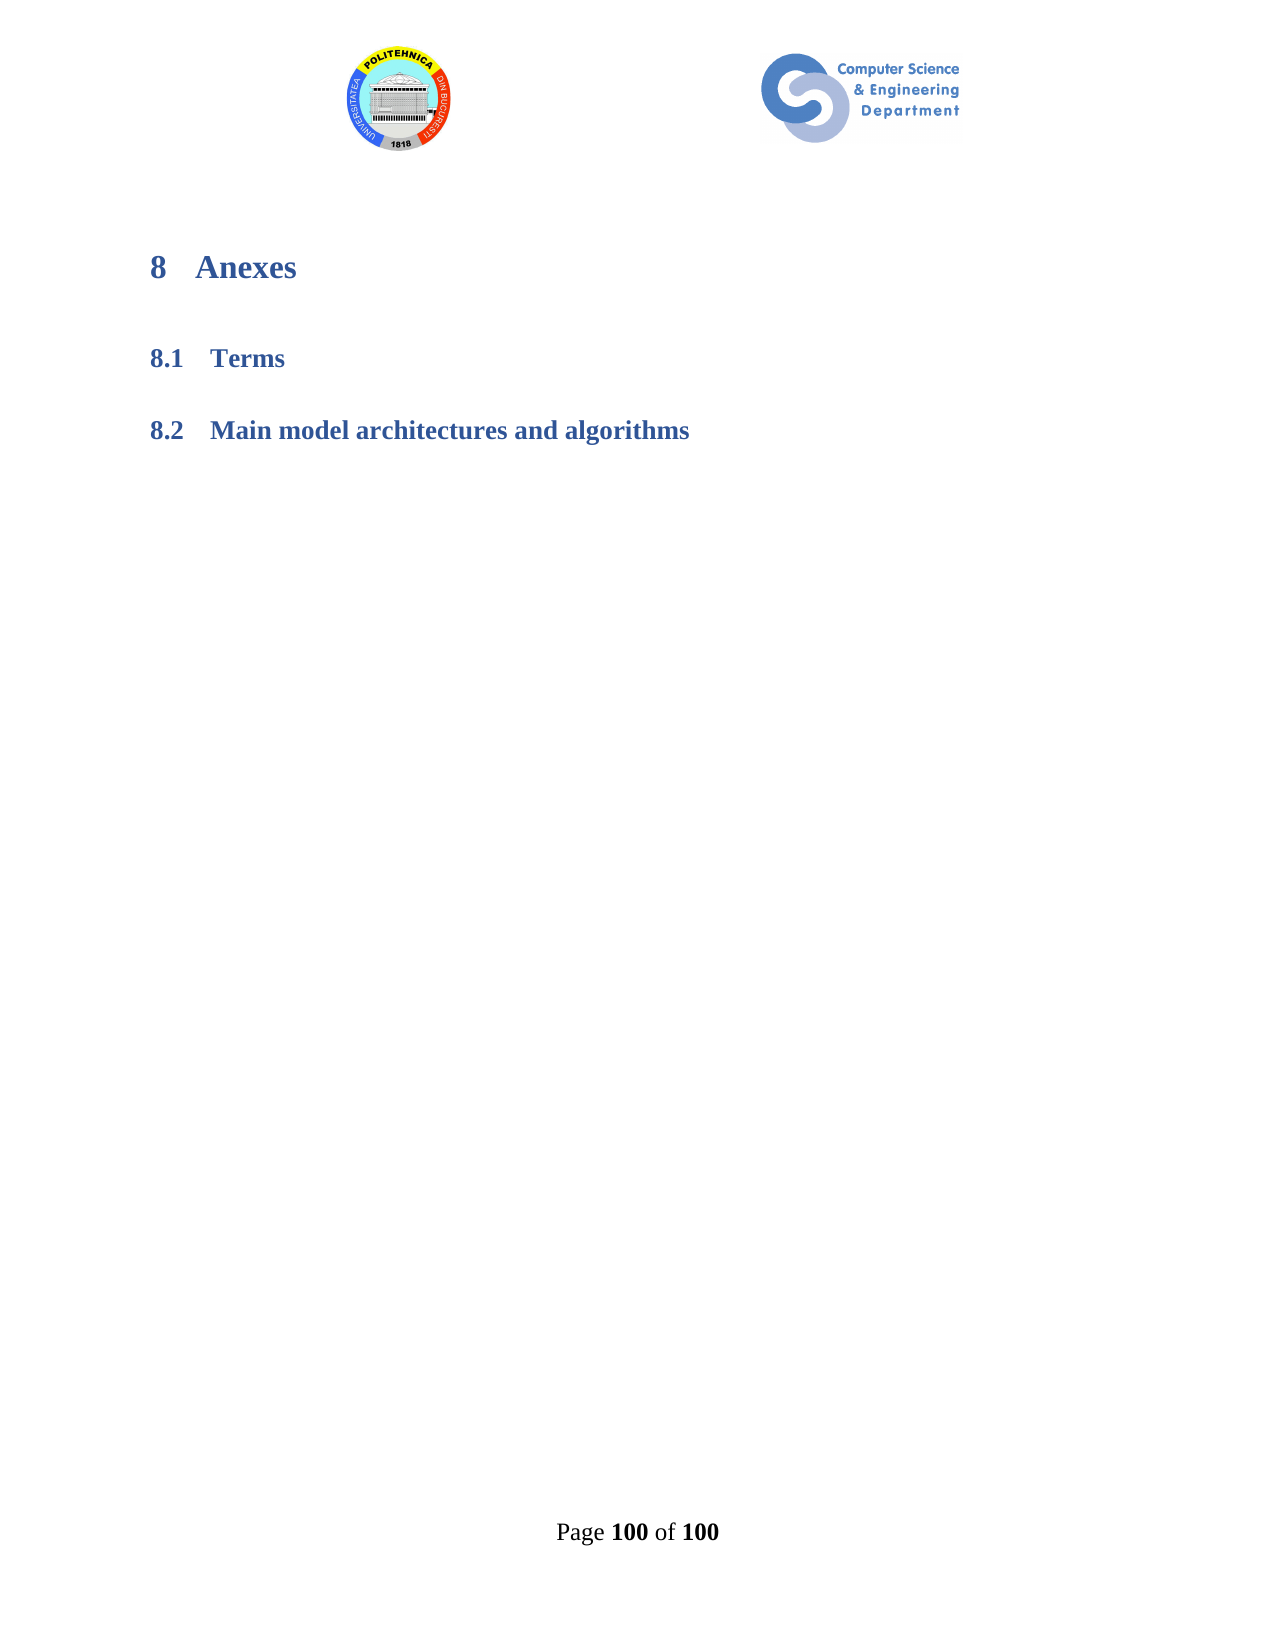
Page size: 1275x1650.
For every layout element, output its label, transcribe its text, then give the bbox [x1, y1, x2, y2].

subtitle Terms [150, 342, 1125, 373]
subtitle Main model architectures and algorithms [150, 414, 1125, 445]
picture [760, 53, 963, 144]
picture [346, 46, 451, 151]
subtitle Anexes [150, 247, 1125, 285]
